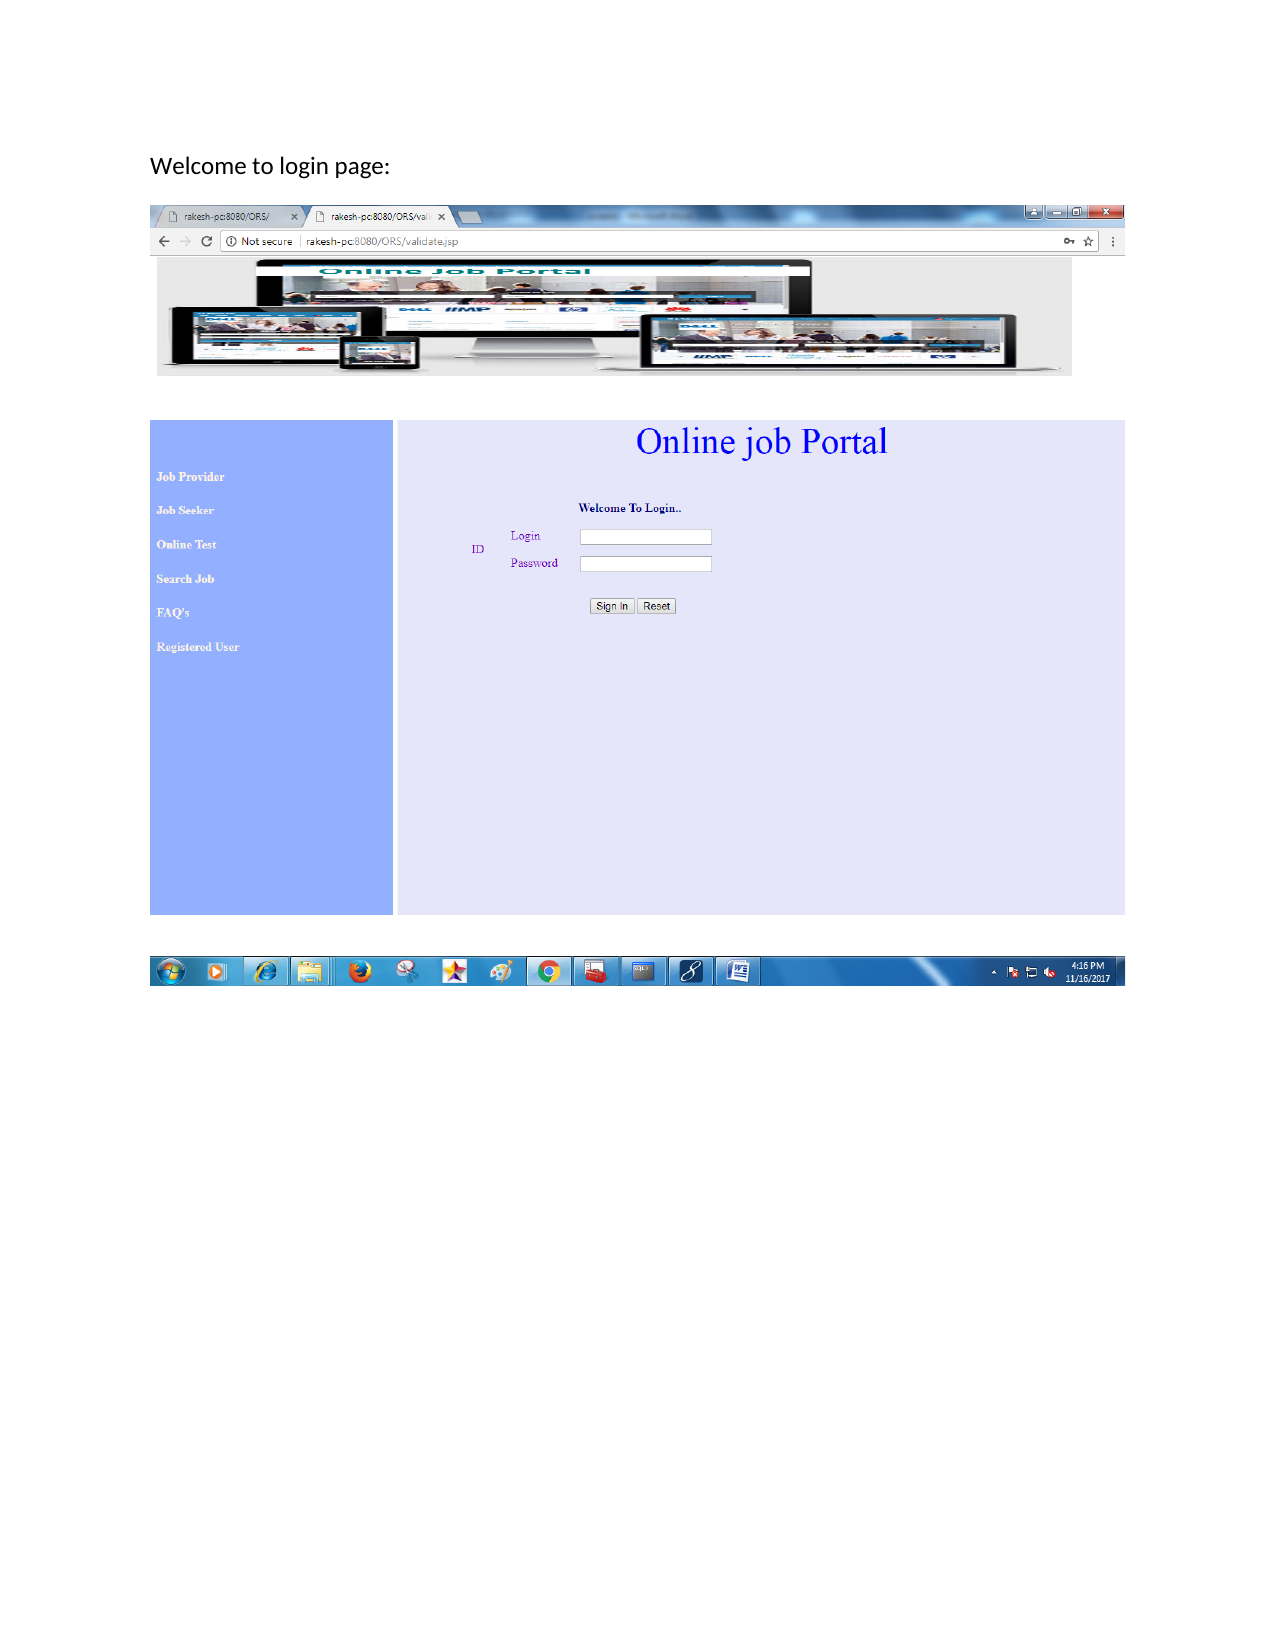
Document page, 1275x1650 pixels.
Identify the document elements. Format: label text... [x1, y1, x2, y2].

picture [150, 205, 1125, 986]
text Welcome to login page: [150, 150, 1125, 181]
